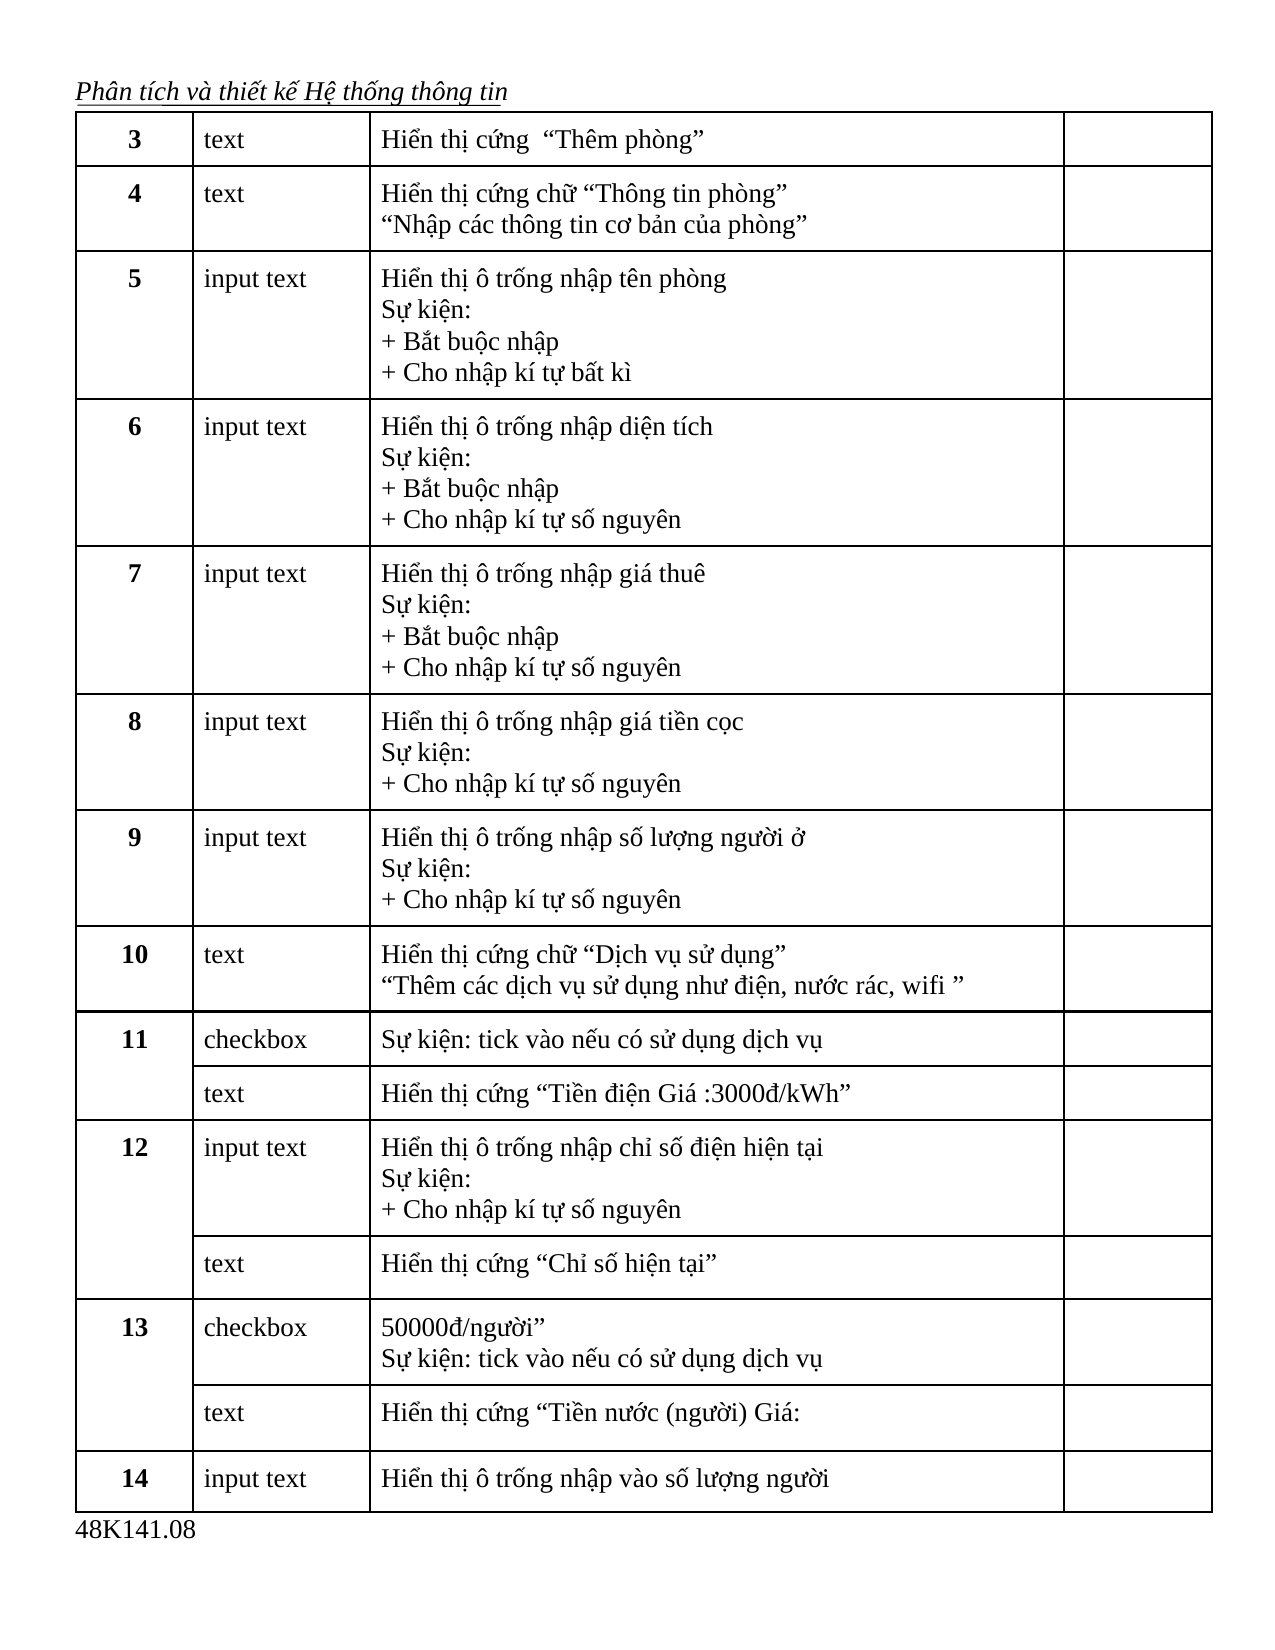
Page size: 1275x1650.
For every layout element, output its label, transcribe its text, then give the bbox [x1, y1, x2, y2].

table_cell input text [194, 695, 369, 809]
table_cell text [194, 1237, 369, 1298]
table_cell text [194, 1067, 369, 1118]
table_cell [1065, 695, 1211, 809]
table_cell text [194, 1386, 369, 1450]
table_cell checkbox [194, 1300, 369, 1383]
table_cell Hiển thị ô trống nhập giá tiền cọc Sự kiện: + Cho nhập kí tự số nguyên [371, 695, 1063, 809]
table_cell Sự kiện: tick vào nếu có sử dụng dịch vụ [371, 1013, 1063, 1064]
table_cell Hiển thị cứng “Thêm phòng” [371, 113, 1063, 165]
table_cell Hiển thị ô trống nhập chỉ số điện hiện tại Sự kiện: + Cho nhập kí tự số nguyên [371, 1121, 1063, 1235]
table_cell 13 [77, 1300, 192, 1450]
table_cell [1065, 1237, 1211, 1298]
table_cell Hiển thị ô trống nhập số lượng người ở Sự kiện: + Cho nhập kí tự số nguyên [371, 811, 1063, 925]
table_cell 7 [77, 547, 192, 692]
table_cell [371, 1452, 1063, 1511]
table_cell Hiển thị cứng “Chỉ số hiện tại” [371, 1237, 1063, 1298]
table_cell text [194, 167, 369, 250]
table_cell 4 [77, 167, 192, 250]
table_cell Hiển thị ô trống nhập diện tích Sự kiện: + Bắt buộc nhập + Cho nhập kí tự số nguyên [371, 400, 1063, 545]
table_cell input text [194, 547, 369, 692]
table_cell 12 [77, 1121, 192, 1298]
table_cell [1065, 167, 1211, 250]
table_cell 8 [77, 695, 192, 809]
table_cell text [194, 113, 369, 165]
table_cell [1065, 113, 1211, 165]
table_cell [1065, 252, 1211, 397]
table_cell Hiển thị ô trống nhập tên phòng Sự kiện: + Bắt buộc nhập + Cho nhập kí tự bất kì [371, 252, 1063, 397]
table_cell 9 [77, 811, 192, 925]
table_cell Hiển thị cứng chữ “Thông tin phòng” “Nhập các thông tin cơ bản của phòng” [371, 167, 1063, 250]
table_cell input text [194, 400, 369, 545]
table_cell [1065, 1067, 1211, 1118]
table_cell input text [194, 1121, 369, 1235]
table_cell [1065, 1013, 1211, 1064]
table_cell 3 [77, 113, 192, 165]
table_cell 50000đ/người” Sự kiện: tick vào nếu có sử dụng dịch vụ [371, 1300, 1063, 1383]
table_cell Hiển thị ô trống nhập giá thuê Sự kiện: + Bắt buộc nhập + Cho nhập kí tự số nguyên [371, 547, 1063, 692]
table_cell Hiển thị cứng “Tiền điện Giá :3000đ/kWh” [371, 1067, 1063, 1118]
table_cell input text [194, 1452, 369, 1511]
table_cell [1065, 1300, 1211, 1383]
table_cell [1065, 927, 1211, 1010]
table_cell [1065, 811, 1211, 925]
table_cell 5 [77, 252, 192, 397]
table_cell [1065, 1452, 1211, 1511]
table_cell Hiển thị cứng chữ “Dịch vụ sử dụng” “Thêm các dịch vụ sử dụng như điện, nước rác, wifi ” [371, 927, 1063, 1010]
table_cell 11 [77, 1013, 192, 1118]
table_cell 10 [77, 927, 192, 1010]
table_cell input text [194, 811, 369, 925]
table_cell 14 [77, 1452, 192, 1511]
table_cell checkbox [194, 1013, 369, 1064]
table_cell [1065, 1121, 1211, 1235]
table_cell input text [194, 252, 369, 397]
table_cell [1065, 547, 1211, 692]
table_cell Hiển thị cứng “Tiền nước (người) Giá: [371, 1386, 1063, 1450]
table_cell 6 [77, 400, 192, 545]
table_cell [1065, 1386, 1211, 1450]
table_cell text [194, 927, 369, 1010]
table_cell [1065, 400, 1211, 545]
